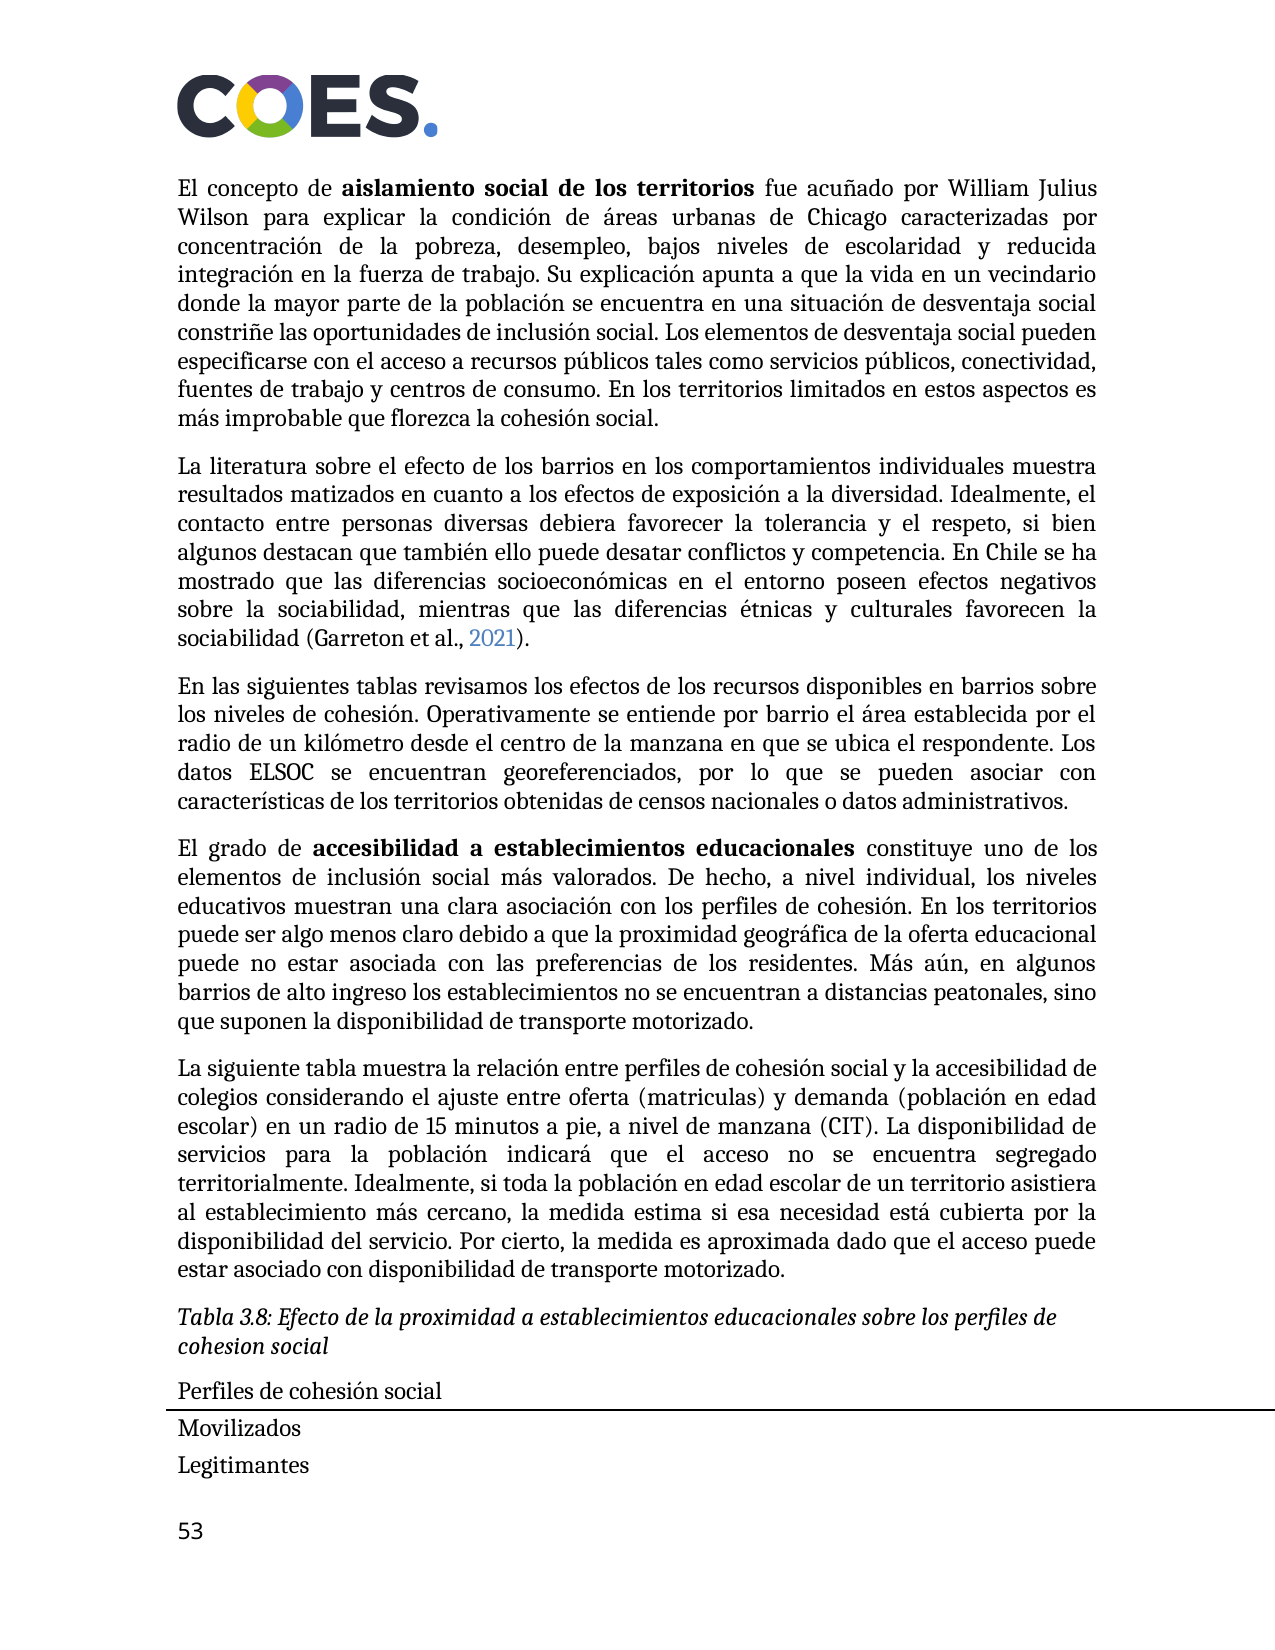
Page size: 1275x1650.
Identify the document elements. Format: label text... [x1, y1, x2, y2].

table_cell Legitimantes [166, 1447, 1275, 1483]
text En las siguientes tablas revisamos los efectos de los recursos disponibles en barrios sobre los niveles de cohesión. Operativamente se entiende por barrio el área establecida por el radio de un kilómetro desde el centro de la manzana en que se ubica el respondente. Los datos ELSOC se encuentran georeferenciados, por lo que se pueden asociar con características de los territorios obtenidas de censos nacionales o datos administrativos. [177, 672, 1098, 815]
text Tabla 3.8: Efecto de la proximidad a establecimientos educacionales sobre los perfiles de cohesion social [177, 1303, 1098, 1360]
picture [177, 75, 438, 146]
table_cell Movilizados [166, 1411, 1275, 1447]
text La siguiente tabla muestra la relación entre perfiles de cohesión social y la accesibilidad de colegios considerando el ajuste entre oferta (matriculas) y demanda (población en edad escolar) en un radio de 15 minutos a pie, a nivel de manzana (CIT). La disponibilidad de servicios para la población indicará que el acceso no se encuentra segregado territorialmente. Idealmente, si toda la población en edad escolar de un territorio asistiera al establecimiento más cercano, la medida estima si esa necesidad está cubierta por la disponibilidad del servicio. Por cierto, la medida es aproximada dado que el acceso puede estar asociado con disponibilidad de transporte motorizado. [177, 1054, 1098, 1284]
text El grado de accesibilidad a establecimientos educacionales constituye uno de los elementos de inclusión social más valorados. De hecho, a nivel individual, los niveles educativos muestran una clara asociación con los perfiles de cohesión. En los territorios puede ser algo menos claro debido a que la proximidad geográfica de la oferta educacional puede no estar asociada con las preferencias de los residentes. Más aún, en algunos barrios de alto ingreso los establecimientos no se encuentran a distancias peatonales, sino que suponen la disponibilidad de transporte motorizado. [177, 834, 1098, 1035]
text El concepto de aislamiento social de los territorios fue acuñado por William Julius Wilson para explicar la condición de áreas urbanas de Chicago caracterizadas por concentración de la pobreza, desempleo, bajos niveles de escolaridad y reducida integración en la fuerza de trabajo. Su explicación apunta a que la vida en un vecindario donde la mayor parte de la población se encuentra en una situación de desventaja social constriñe las oportunidades de inclusión social. Los elementos de desventaja social pueden especificarse con el acceso a recursos públicos tales como servicios públicos, conectividad, fuentes de trabajo y centros de consumo. En los territorios limitados en estos aspectos es más improbable que florezca la cohesión social. [177, 174, 1098, 433]
text La literatura sobre el efecto de los barrios en los comportamientos individuales muestra resultados matizados en cuanto a los efectos de exposición a la diversidad. Idealmente, el contacto entre personas diversas debiera favorecer la tolerancia y el respeto, si bien algunos destacan que también ello puede desatar conflictos y competencia. En Chile se ha mostrado que las diferencias socioeconómicas en el entorno poseen efectos negativos sobre la sociabilidad, mientras que las diferencias étnicas y culturales favorecen la sociabilidad (Garreton et al., 2021). [177, 452, 1098, 653]
table_header Perfiles de cohesión social [166, 1373, 1275, 1409]
